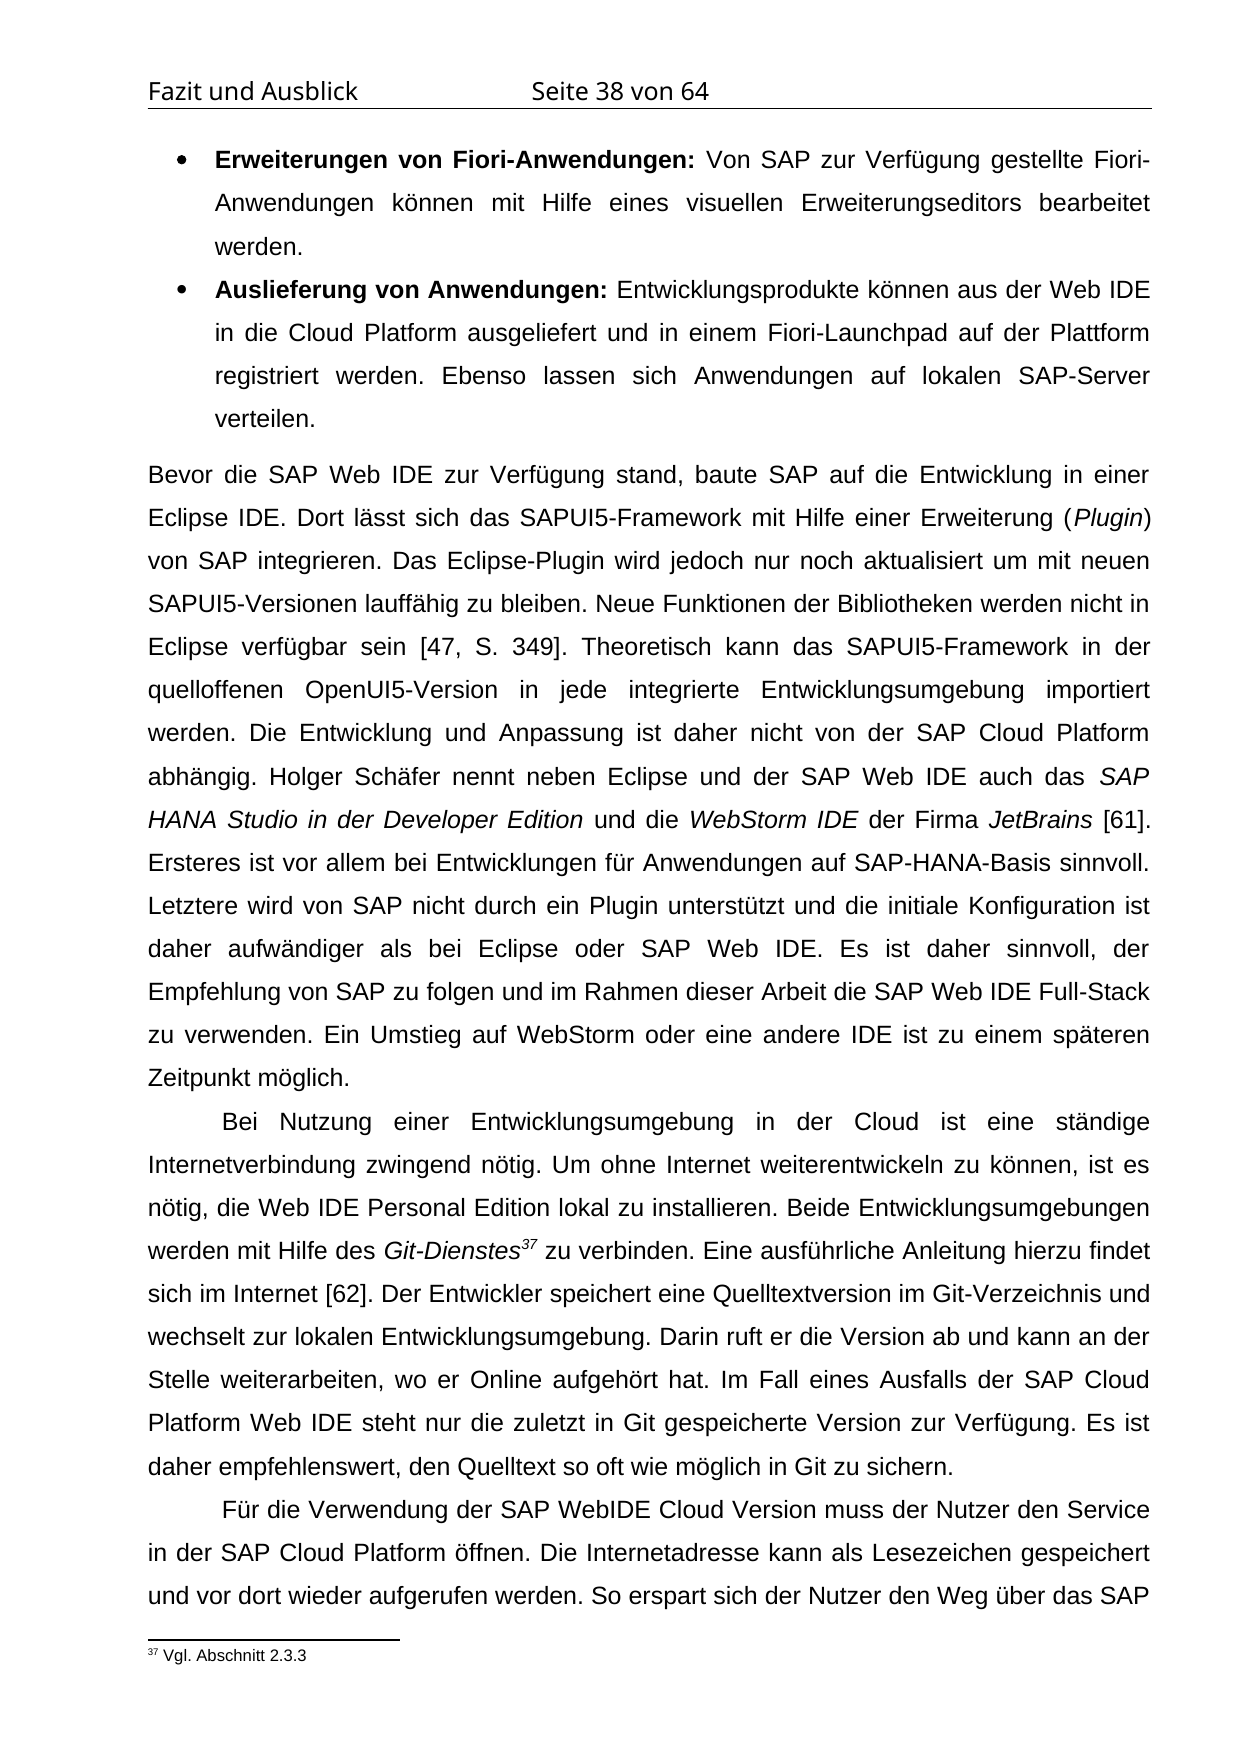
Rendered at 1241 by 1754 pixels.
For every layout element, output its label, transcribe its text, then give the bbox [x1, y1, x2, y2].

list Auslieferung von Anwendungen: Entwicklungsprodukte können aus der Web IDE in die Cloud Platform ausgeliefert und in einem Fiori-Launchpad auf der Plattform registriert werden. Ebenso lassen sich Anwendungen auf lokalen SAP-Server verteilen. [177, 274, 1152, 433]
text Bevor die SAP Web IDE zur Verfügung stand, baute SAP auf die Entwicklung in einer Eclipse IDE. Dort lässt sich das SAPUI5-Framework mit Hilfe einer Erweiterung (Plugin) von SAP integrieren. Das Eclipse-Plugin wird jedoch nur noch aktualisiert um mit neuen SAPUI5-Versionen lauffähig zu bleiben. Neue Funktionen der Bibliotheken werden nicht in Eclipse verfügbar sein . Theoretisch kann das SAPUI5-Framework in der quelloffenen OpenUI5-Version in jede integrierte Entwicklungsumgebung importiert werden. Die Entwicklung und Anpassung ist daher nicht von der SAP Cloud Platform abhängig. Holger Schäfer nennt neben Eclipse und der SAP Web IDE auch das SAP HANA Studio in der Developer Edition und die WebStorm IDE der Firma JetBrains. Ersteres ist vor allem bei Entwicklungen für Anwendungen auf SAP-HANA-Basis sinnvoll. Letztere wird von SAP nicht durch ein Plugin unterstützt und die initiale Konfiguration ist daher aufwändiger als bei Eclipse oder SAP Web IDE. Es ist daher sinnvoll, der Empfehlung von SAP zu folgen und im Rahmen dieser Arbeit die SAP Web IDE Full-Stack zu verwenden. Ein Umstieg auf WebStorm oder eine andere IDE ist zu einem späteren Zeitpunkt möglich. [148, 460, 1152, 1092]
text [148, 1495, 1152, 1610]
list Erweiterungen von Fiori-Anwendungen: Von SAP zur Verfügung gestellte Fiori-Anwendungen können mit Hilfe eines visuellen Erweiterungseditors bearbeitet werden. [177, 145, 1152, 260]
text Bei Nutzung einer Entwicklungsumgebung in der Cloud ist eine ständige Internetverbindung zwingend nötig. Um ohne Internet weiterentwickeln zu können, ist es nötig, die Web IDE Personal Edition lokal zu installieren. Beide Entwicklungsumgebungen werden mit Hilfe des Git-Dienstes zu verbinden. Eine ausführliche Anleitung hierzu findet sich im Internet . Der Entwickler speichert eine Quelltextversion im Git-Verzeichnis und wechselt zur lokalen Entwicklungsumgebung. Darin ruft er die Version ab und kann an der Stelle weiterarbeiten, wo er Online aufgehört hat. Im Fall eines Ausfalls der SAP Cloud Platform Web IDE steht nur die zuletzt in Git gespeicherte Version zur Verfügung. Es ist daher empfehlenswert, den Quelltext so oft wie möglich in Git zu sichern. [148, 1107, 1152, 1480]
